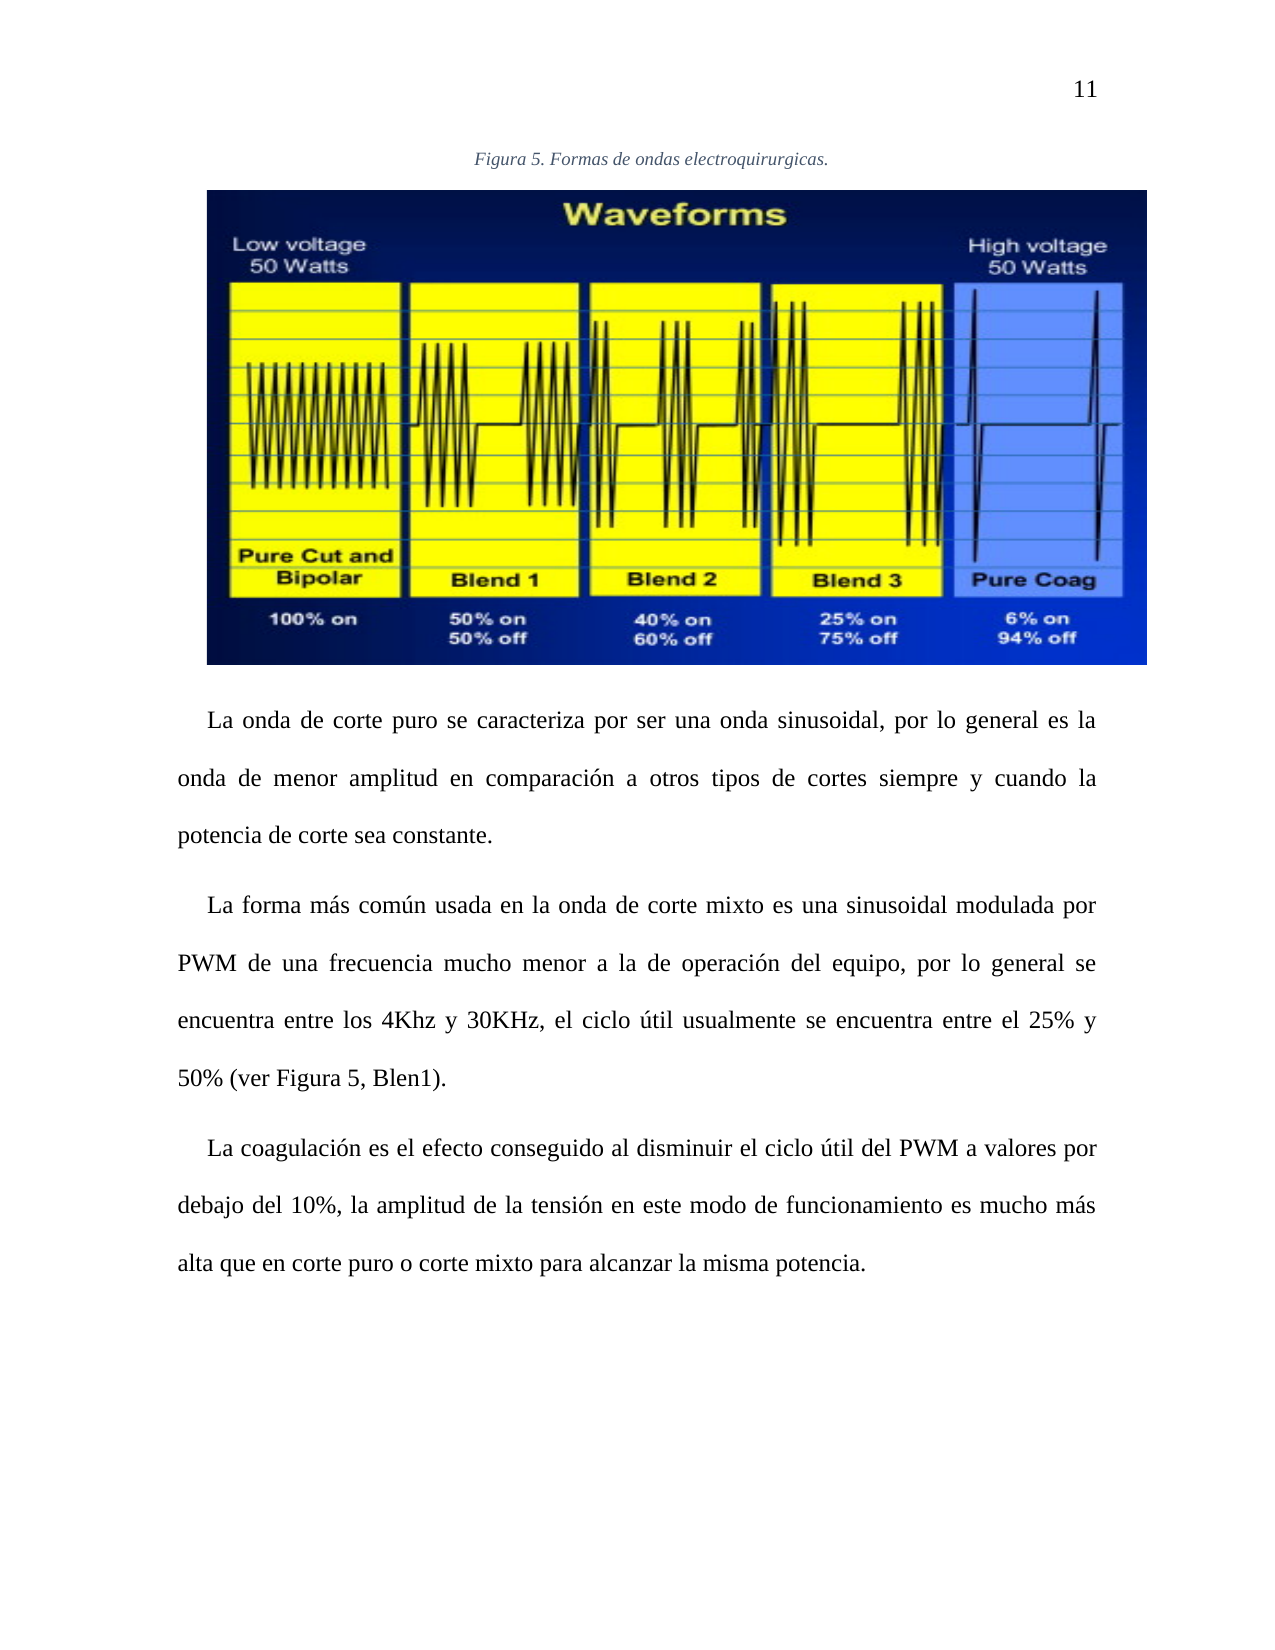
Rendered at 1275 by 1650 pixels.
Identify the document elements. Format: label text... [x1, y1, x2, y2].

text Figura . Formas de ondas electroquirurgicas. [177, 148, 1098, 169]
picture [206, 190, 1147, 665]
text La forma más común usada en la onda de corte mixto es una sinusoidal modulada por PWM de una frecuencia mucho menor a la de operación del equipo, por lo general se encuentra entre los 4Khz y 30KHz, el ciclo útil usualmente se encuentra entre el 25% y 50% (ver Figura 5, Blen1). [177, 891, 1098, 1092]
text La coagulación es el efecto conseguido al disminuir el ciclo útil del PWM a valores por debajo del 10%, la amplitud de la tensión en este modo de funcionamiento es mucho más alta que en corte puro o corte mixto para alcanzar la misma potencia. [177, 1133, 1098, 1277]
text La onda de corte puro se caracteriza por ser una onda sinusoidal, por lo general es la onda de menor amplitud en comparación a otros tipos de cortes siempre y cuando la potencia de corte sea constante. [177, 706, 1098, 849]
